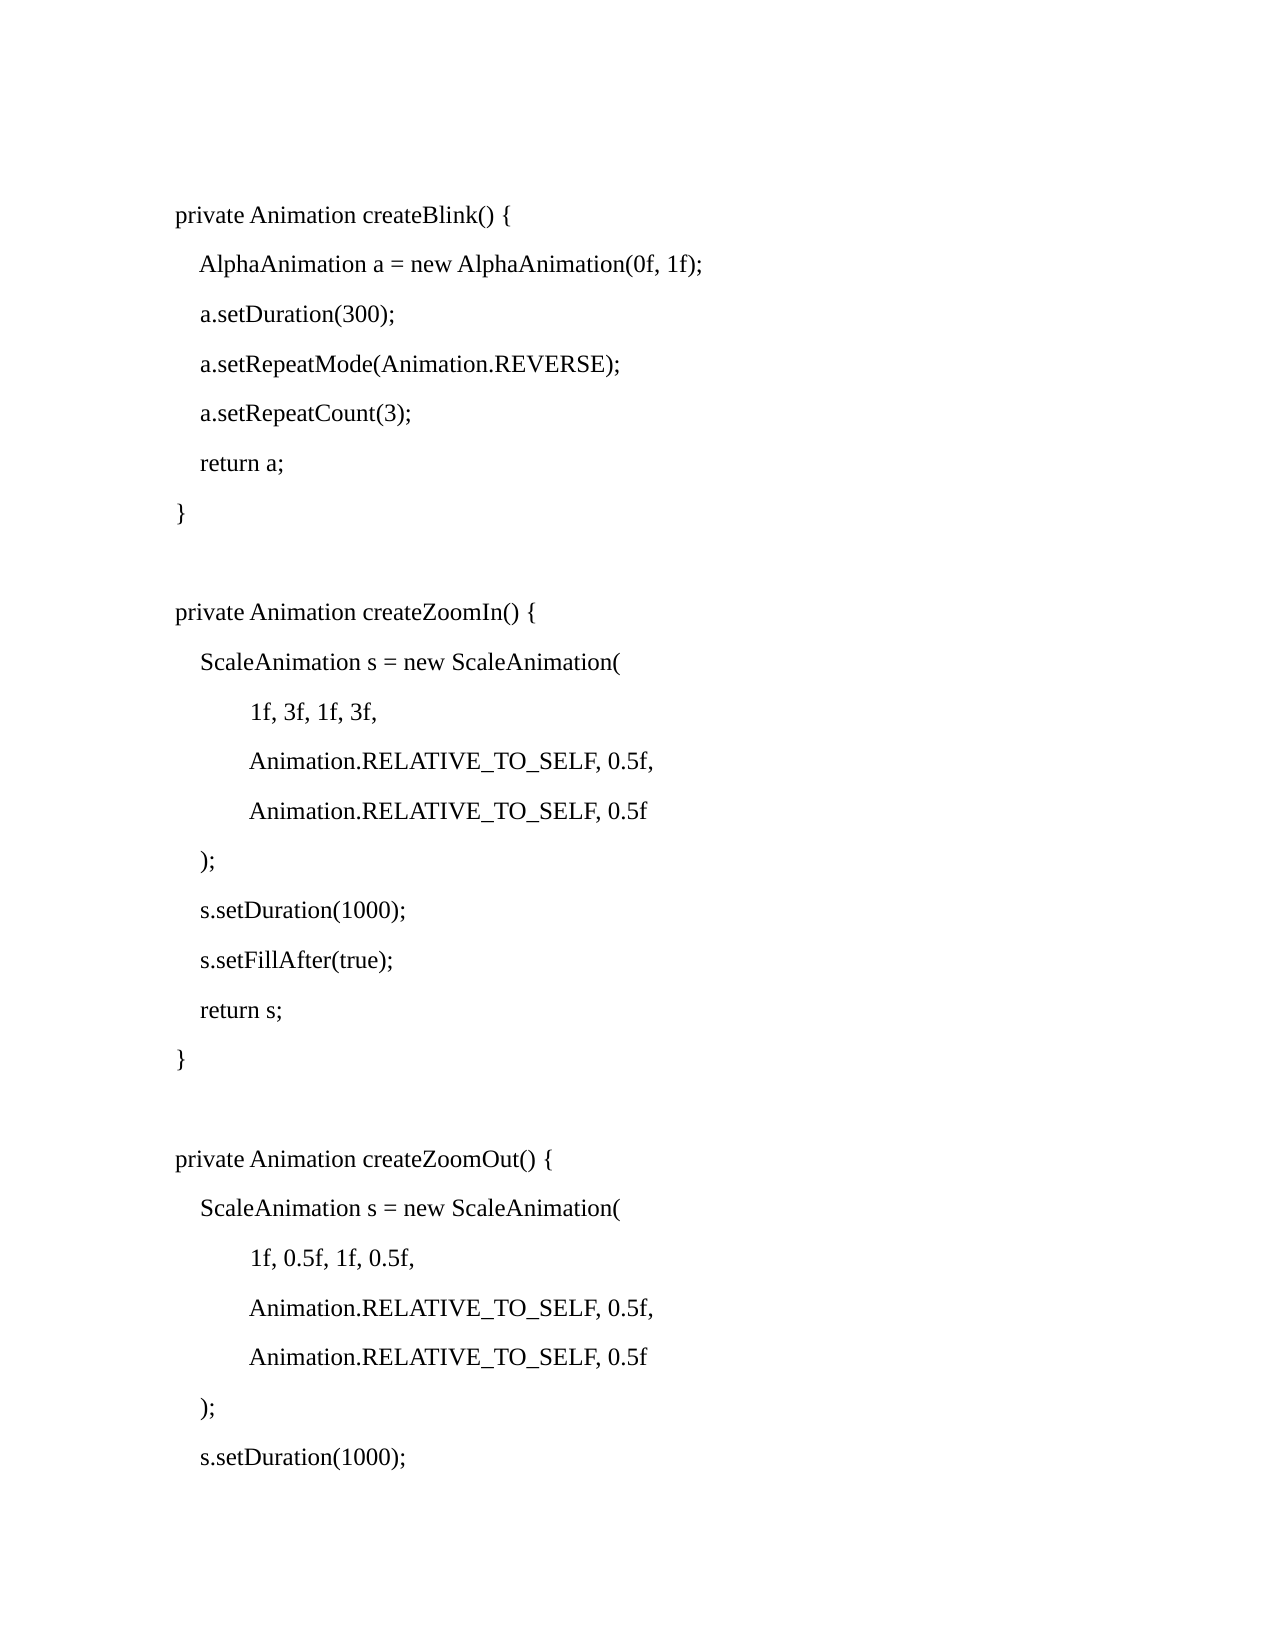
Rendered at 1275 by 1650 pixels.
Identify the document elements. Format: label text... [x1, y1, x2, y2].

text } [150, 498, 1125, 527]
text s.setDuration(1000); [150, 1442, 1125, 1471]
text s.setDuration(1000); [150, 895, 1125, 924]
text s.setFillAfter(true); [150, 945, 1125, 974]
text private Animation createBlink() { [150, 200, 1125, 228]
text return s; [150, 995, 1125, 1023]
text 1f, 0.5f, 1f, 0.5f, [150, 1243, 1125, 1272]
text a.setRepeatCount(3); [150, 398, 1125, 427]
text Animation.RELATIVE_TO_SELF, 0.5f, [150, 1293, 1125, 1322]
text private Animation createZoomIn() { [150, 597, 1125, 626]
text 1f, 3f, 1f, 3f, [150, 697, 1125, 725]
text private Animation createZoomOut() { [150, 1144, 1125, 1172]
text a.setRepeatMode(Animation.REVERSE); [150, 349, 1125, 377]
text AlphaAnimation a = new AlphaAnimation(0f, 1f); [150, 249, 1125, 278]
text return a; [150, 448, 1125, 477]
text Animation.RELATIVE_TO_SELF, 0.5f [150, 1342, 1125, 1371]
text ScaleAnimation s = new ScaleAnimation( [150, 647, 1125, 676]
text ); [150, 846, 1125, 874]
text } [150, 1044, 1125, 1073]
text Animation.RELATIVE_TO_SELF, 0.5f [150, 796, 1125, 825]
text a.setDuration(300); [150, 299, 1125, 328]
text ); [150, 1392, 1125, 1421]
text ScaleAnimation s = new ScaleAnimation( [150, 1193, 1125, 1222]
text Animation.RELATIVE_TO_SELF, 0.5f, [150, 746, 1125, 775]
